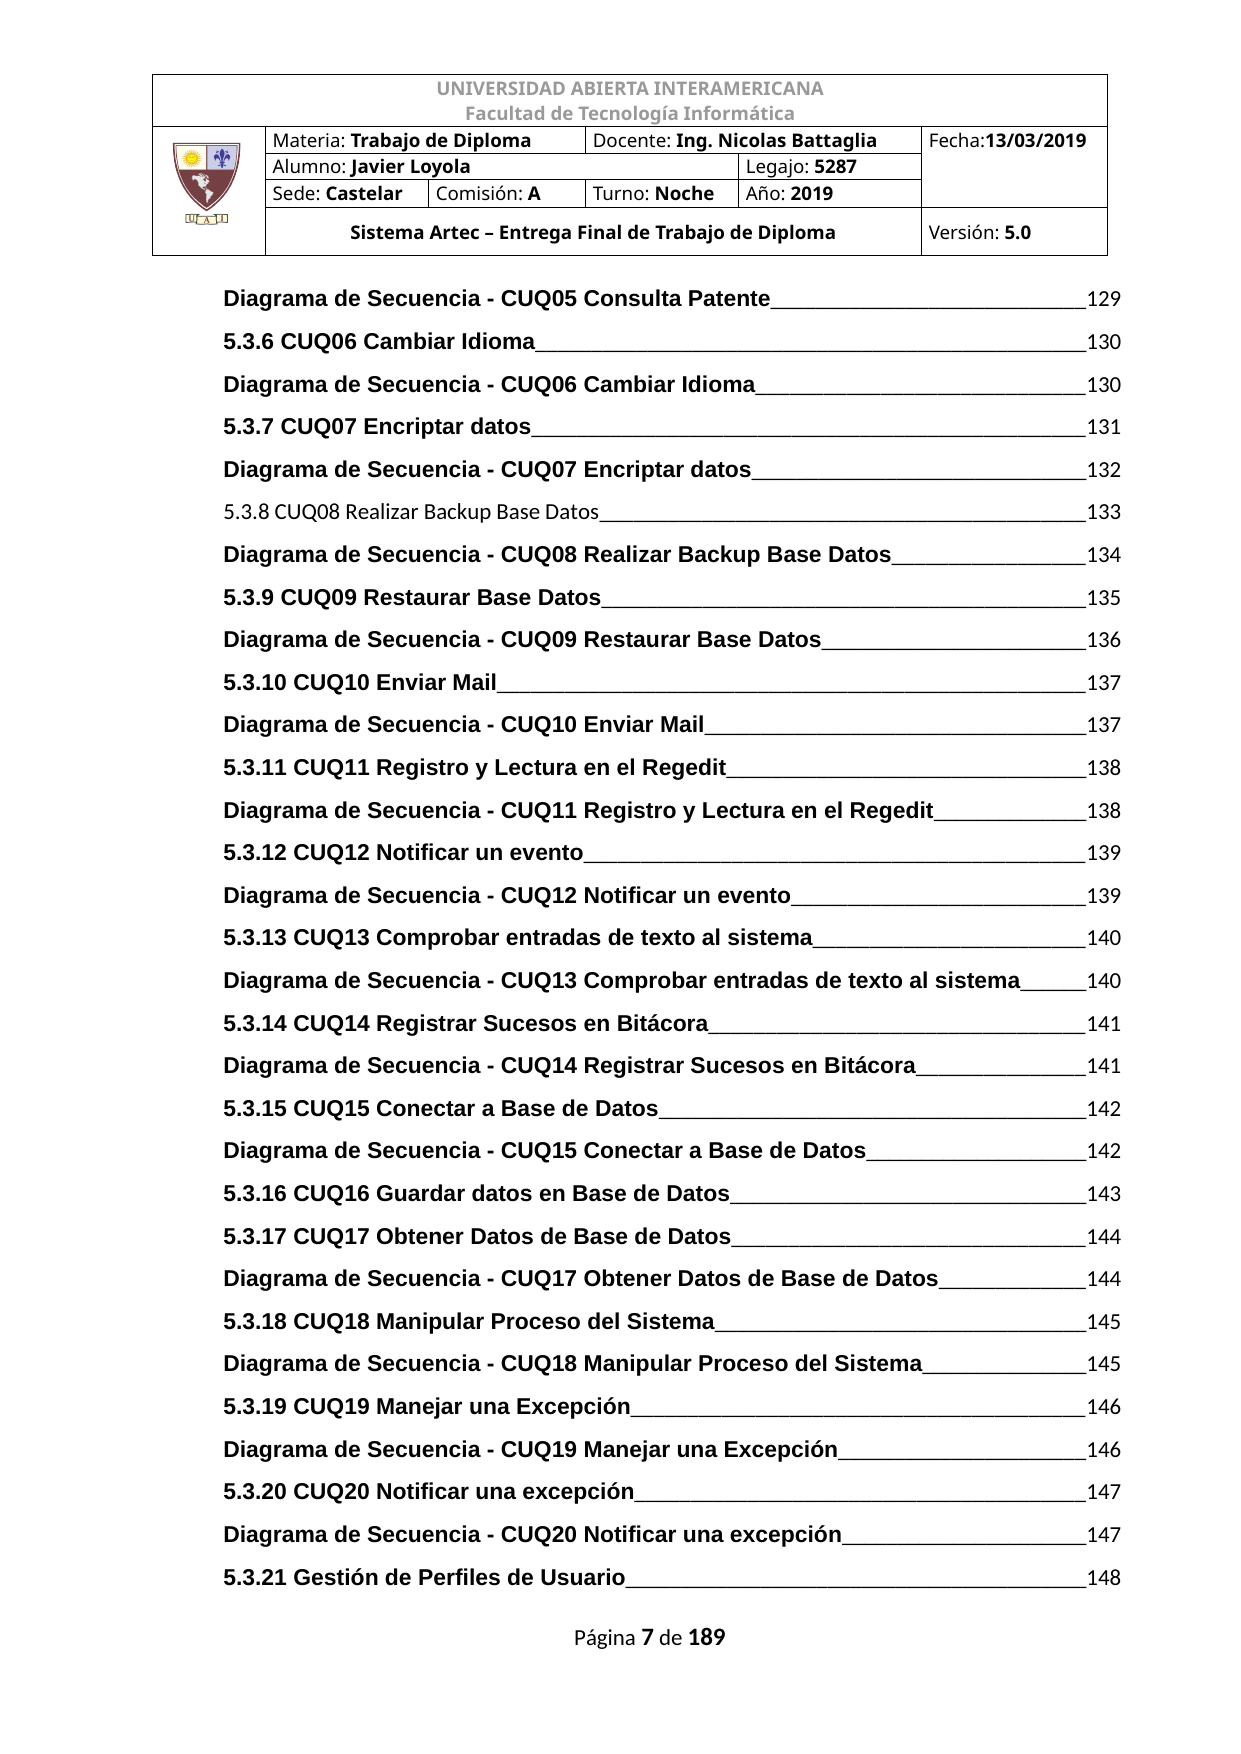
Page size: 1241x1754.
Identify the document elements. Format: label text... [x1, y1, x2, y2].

text Diagrama de Secuencia - CUQ13 Comprobar entradas de texto al sistema 140 [223, 966, 1122, 994]
text 5.3.21 Gestión de Perfiles de Usuario 148 [223, 1563, 1122, 1591]
text 5.3.12 CUQ12 Notificar un evento 139 [223, 838, 1122, 866]
picture [157, 136, 257, 228]
text Diagrama de Secuencia - CUQ20 Notificar una excepción 147 [223, 1520, 1122, 1548]
text Diagrama de Secuencia - CUQ11 Registro y Lectura en el Regedit 138 [223, 796, 1122, 824]
text Diagrama de Secuencia - CUQ12 Notificar un evento 139 [223, 881, 1122, 909]
text Diagrama de Secuencia - CUQ09 Restaurar Base Datos 136 [223, 625, 1122, 653]
text 5.3.17 CUQ17 Obtener Datos de Base de Datos 144 [223, 1222, 1122, 1250]
text 5.3.16 CUQ16 Guardar datos en Base de Datos 143 [223, 1179, 1122, 1207]
text Diagrama de Secuencia - CUQ10 Enviar Mail 137 [223, 711, 1122, 738]
text Diagrama de Secuencia - CUQ07 Encriptar datos 132 [223, 455, 1122, 483]
text Diagrama de Secuencia - CUQ15 Conectar a Base de Datos 142 [223, 1137, 1122, 1164]
text 5.3.19 CUQ19 Manejar una Excepción 146 [223, 1392, 1122, 1420]
text Diagrama de Secuencia - CUQ14 Registrar Sucesos en Bitácora 141 [223, 1051, 1122, 1079]
text 5.3.20 CUQ20 Notificar una excepción 147 [223, 1477, 1122, 1505]
text Diagrama de Secuencia - CUQ19 Manejar una Excepción 146 [223, 1435, 1122, 1463]
text 5.3.8 CUQ08 Realizar Backup Base Datos 133 [223, 497, 1122, 526]
text 5.3.11 CUQ11 Registro y Lectura en el Regedit 138 [223, 753, 1122, 781]
text Diagrama de Secuencia - CUQ06 Cambiar Idioma 130 [223, 370, 1122, 398]
text 5.3.7 CUQ07 Encriptar datos 131 [223, 412, 1122, 440]
text Diagrama de Secuencia - CUQ18 Manipular Proceso del Sistema 145 [223, 1349, 1122, 1378]
text 5.3.13 CUQ13 Comprobar entradas de texto al sistema 140 [223, 923, 1122, 952]
text 5.3.9 CUQ09 Restaurar Base Datos 135 [223, 583, 1122, 611]
text 5.3.15 CUQ15 Conectar a Base de Datos 142 [223, 1094, 1122, 1122]
text 5.3.14 CUQ14 Registrar Sucesos en Bitácora 141 [223, 1009, 1122, 1037]
text Diagrama de Secuencia - CUQ08 Realizar Backup Base Datos 134 [223, 540, 1122, 568]
text 5.3.6 CUQ06 Cambiar Idioma 130 [223, 327, 1122, 355]
text 5.3.10 CUQ10 Enviar Mail 137 [223, 668, 1122, 696]
text 5.3.18 CUQ18 Manipular Proceso del Sistema 145 [223, 1307, 1122, 1335]
text Diagrama de Secuencia - CUQ05 Consulta Patente 129 [223, 284, 1122, 312]
text Diagrama de Secuencia - CUQ17 Obtener Datos de Base de Datos 144 [223, 1264, 1122, 1292]
